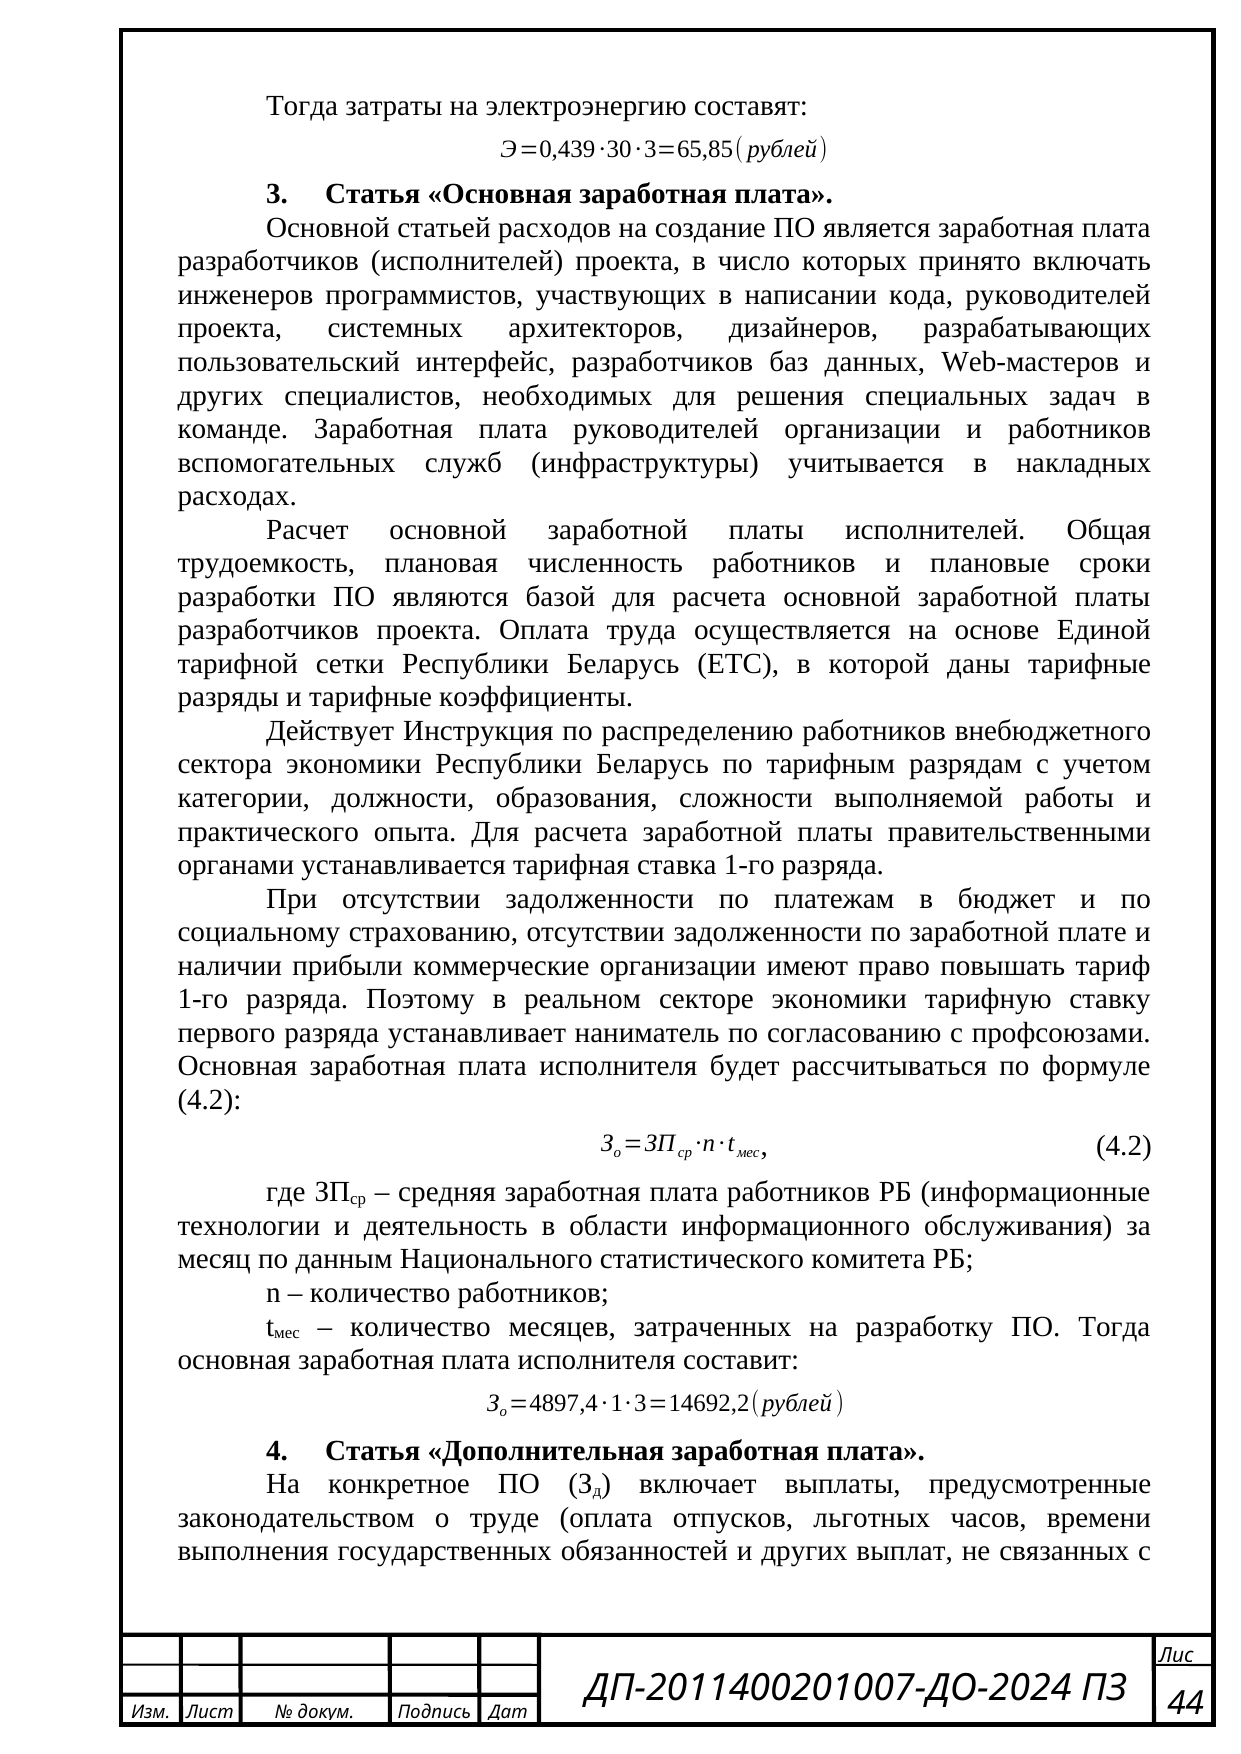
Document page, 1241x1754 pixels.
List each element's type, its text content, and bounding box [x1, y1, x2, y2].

list Статья «Основная заработная плата». [177, 176, 1152, 210]
text Расчет основной заработной платы исполнителей. Общая трудоемкость, плановая численность работников и плановые сроки разработки ПО являются базой для расчета основной заработной платы разработчиков проекта. Оплата труда осуществляется на основе Единой тарифной сетки Республики Беларусь (ETC), в которой даны тарифные разряды и тарифные коэффициенты. [177, 512, 1152, 713]
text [177, 1466, 1152, 1567]
text Основной статьей расходов на создание ПО является заработная плата разработчиков (исполнителей) проекта, в число которых принято включать инженеров программистов, участвующих в написании кода, руководителей проекта, системных архитекторов, дизайнеров, разрабатывающих пользовательский интерфейс, разработчиков баз данных, Web-мастеров и других специалистов, необходимых для решения специальных задач в команде. Заработная плата руководителей организации и работников вспомогательных служб (инфраструктуры) учитывается в накладных расходах. [177, 210, 1152, 512]
text Действует Инструкция по распределению работников внебюджетного сектора экономики Республики Беларусь по тарифным разрядам с учетом категории, должности, образования, сложности выполняемой работы и практического опыта. Для расчета заработной платы правительственными органами устанавливается тарифная ставка 1-го разряда. [177, 713, 1152, 881]
list Статья «Дополнительная заработная плата». [177, 1433, 1152, 1466]
text Тогда затраты на электроэнергию составят: [177, 88, 1152, 121]
text где ЗПср – средняя заработная плата работников РБ (информационные технологии и деятельность в области информационного обслуживания) за месяц по данным Национального статистического комитета РБ; [177, 1174, 1152, 1275]
text При отсутствии задолженности по платежам в бюджет и по социальному страхованию, отсутствии задолженности по заработной плате и наличии прибыли коммерческие организации имеют право повышать тариф 1-го разряда. Поэтому в реальном секторе экономики тарифную ставку первого разряда устанавливает наниматель по согласованию с профсоюзами. Основная заработная плата исполнителя будет рассчитываться по формуле (4.2): [177, 881, 1152, 1116]
text , (4.2) [177, 1128, 1152, 1162]
text n – количество работников; [177, 1275, 1152, 1309]
text tмес – количество месяцев, затраченных на разработку ПО. Тогда основная заработная плата исполнителя составит: [177, 1309, 1152, 1376]
